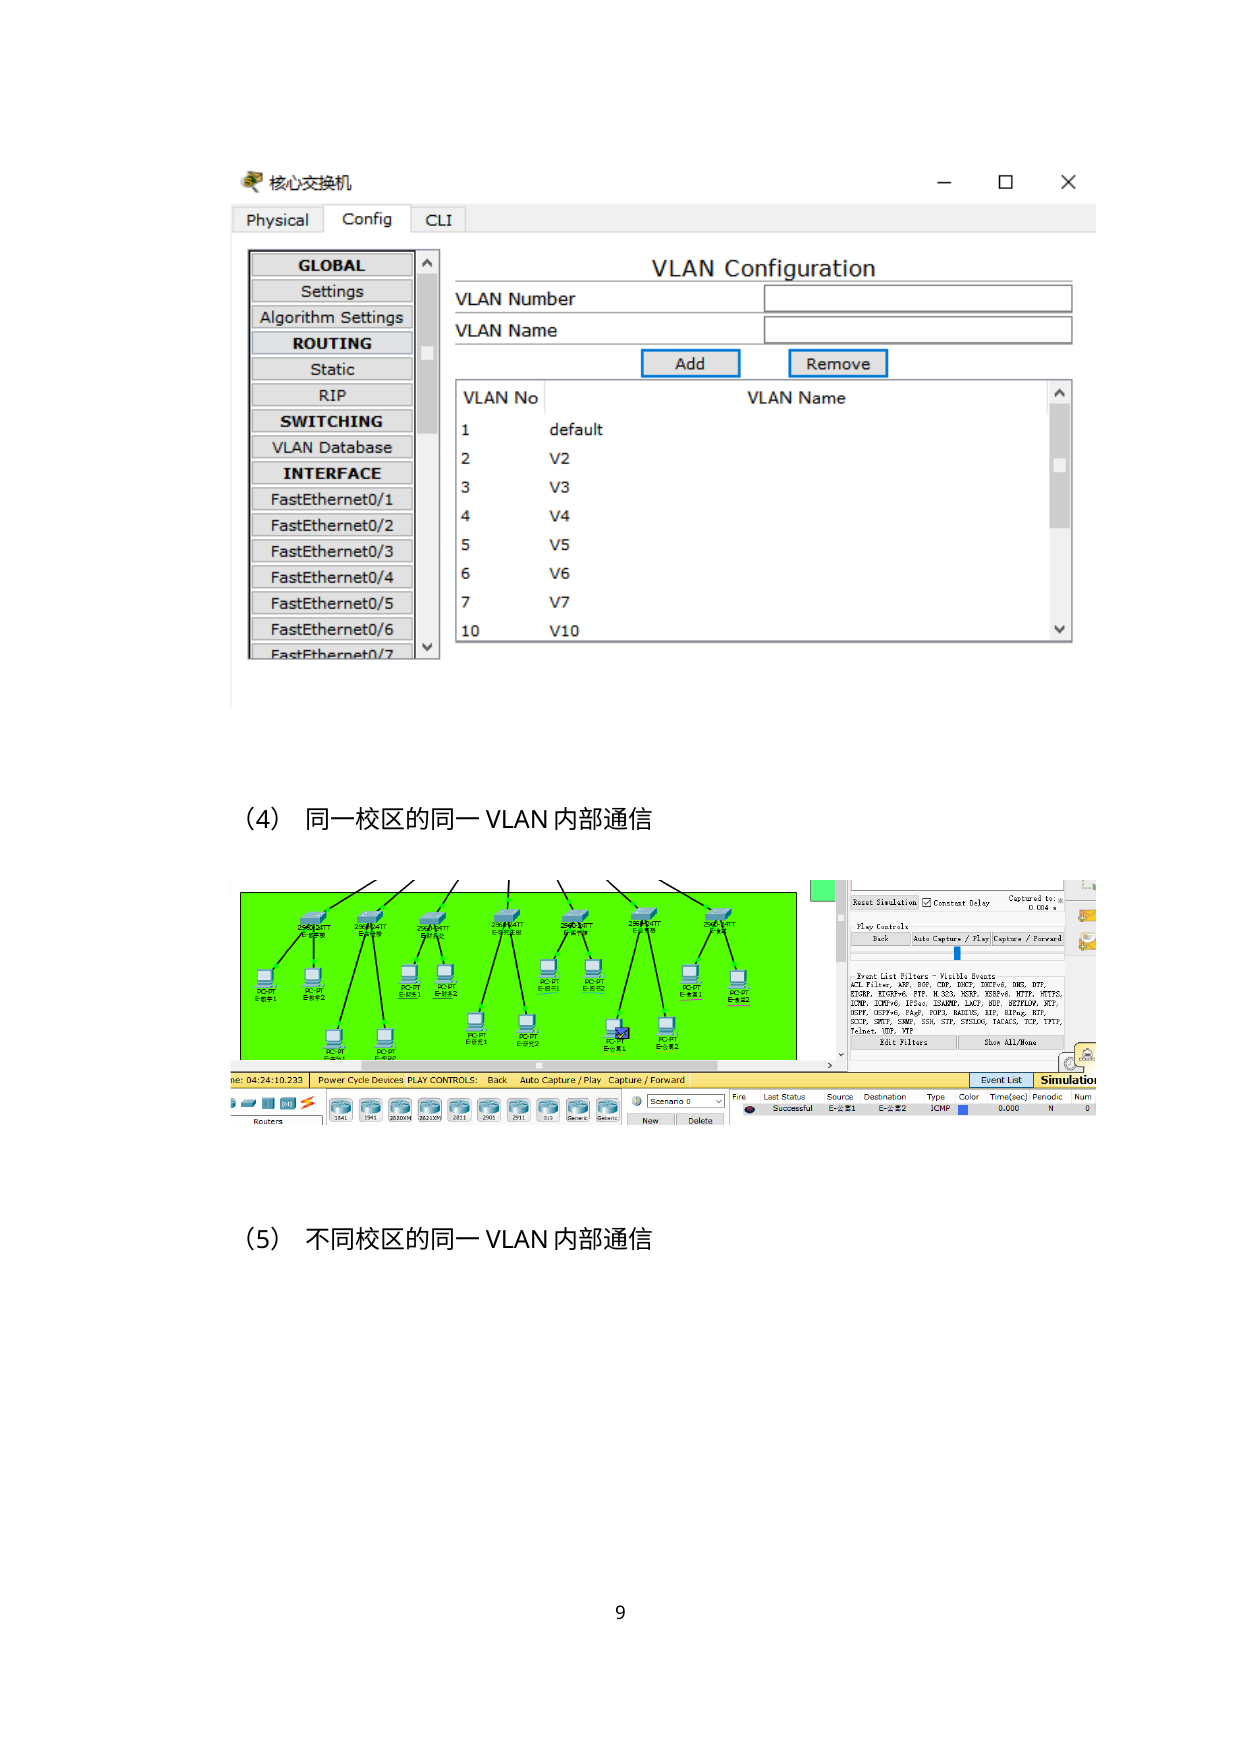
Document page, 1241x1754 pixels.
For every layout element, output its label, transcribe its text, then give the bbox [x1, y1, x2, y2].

list 不同校区的同一VLAN内部通信 [231, 1206, 1053, 1271]
picture [230, 163, 1096, 709]
picture [230, 880, 1096, 1125]
list 同一校区的同一VLAN内部通信 [231, 786, 1053, 851]
